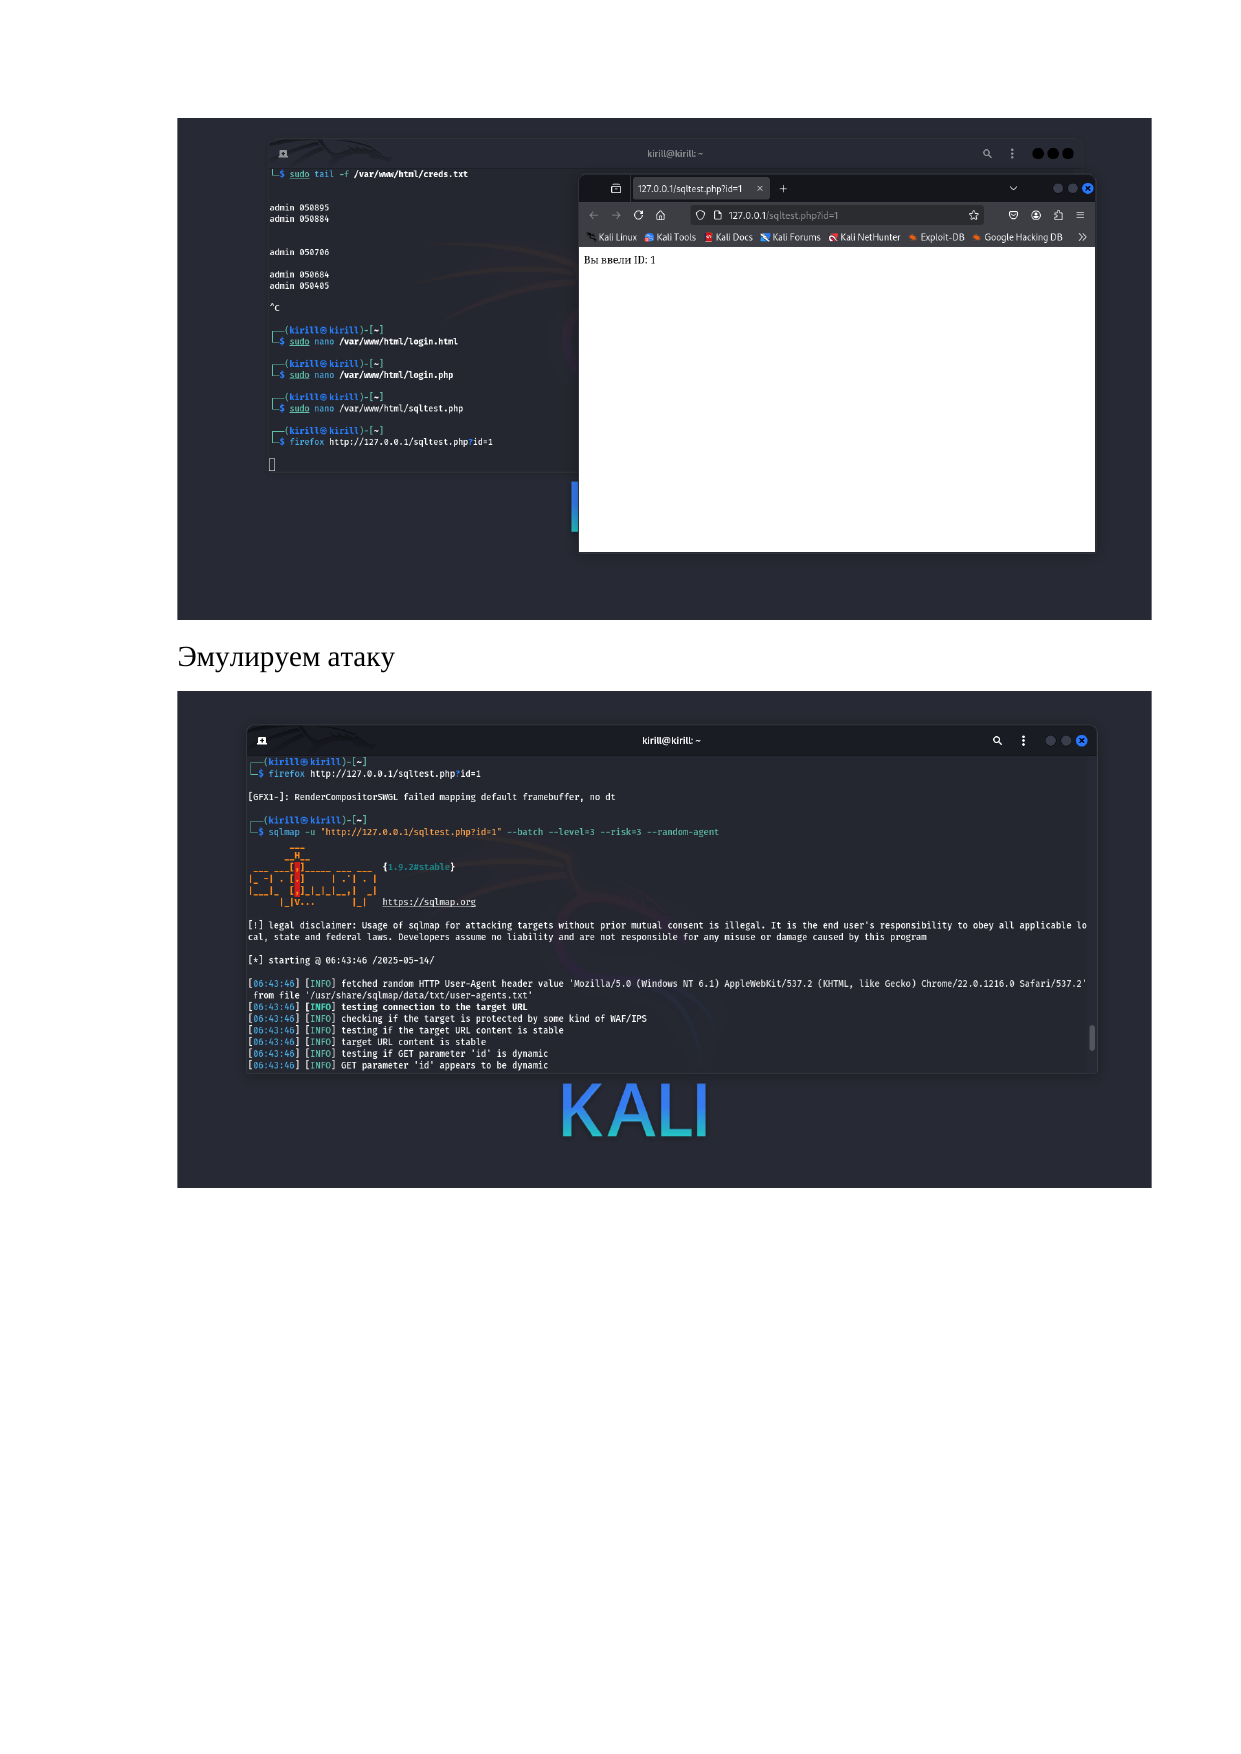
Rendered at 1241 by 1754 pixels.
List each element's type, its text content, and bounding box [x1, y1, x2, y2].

text Эмулируем атаку [177, 639, 1152, 672]
picture [177, 691, 1152, 1188]
picture [177, 118, 1152, 620]
